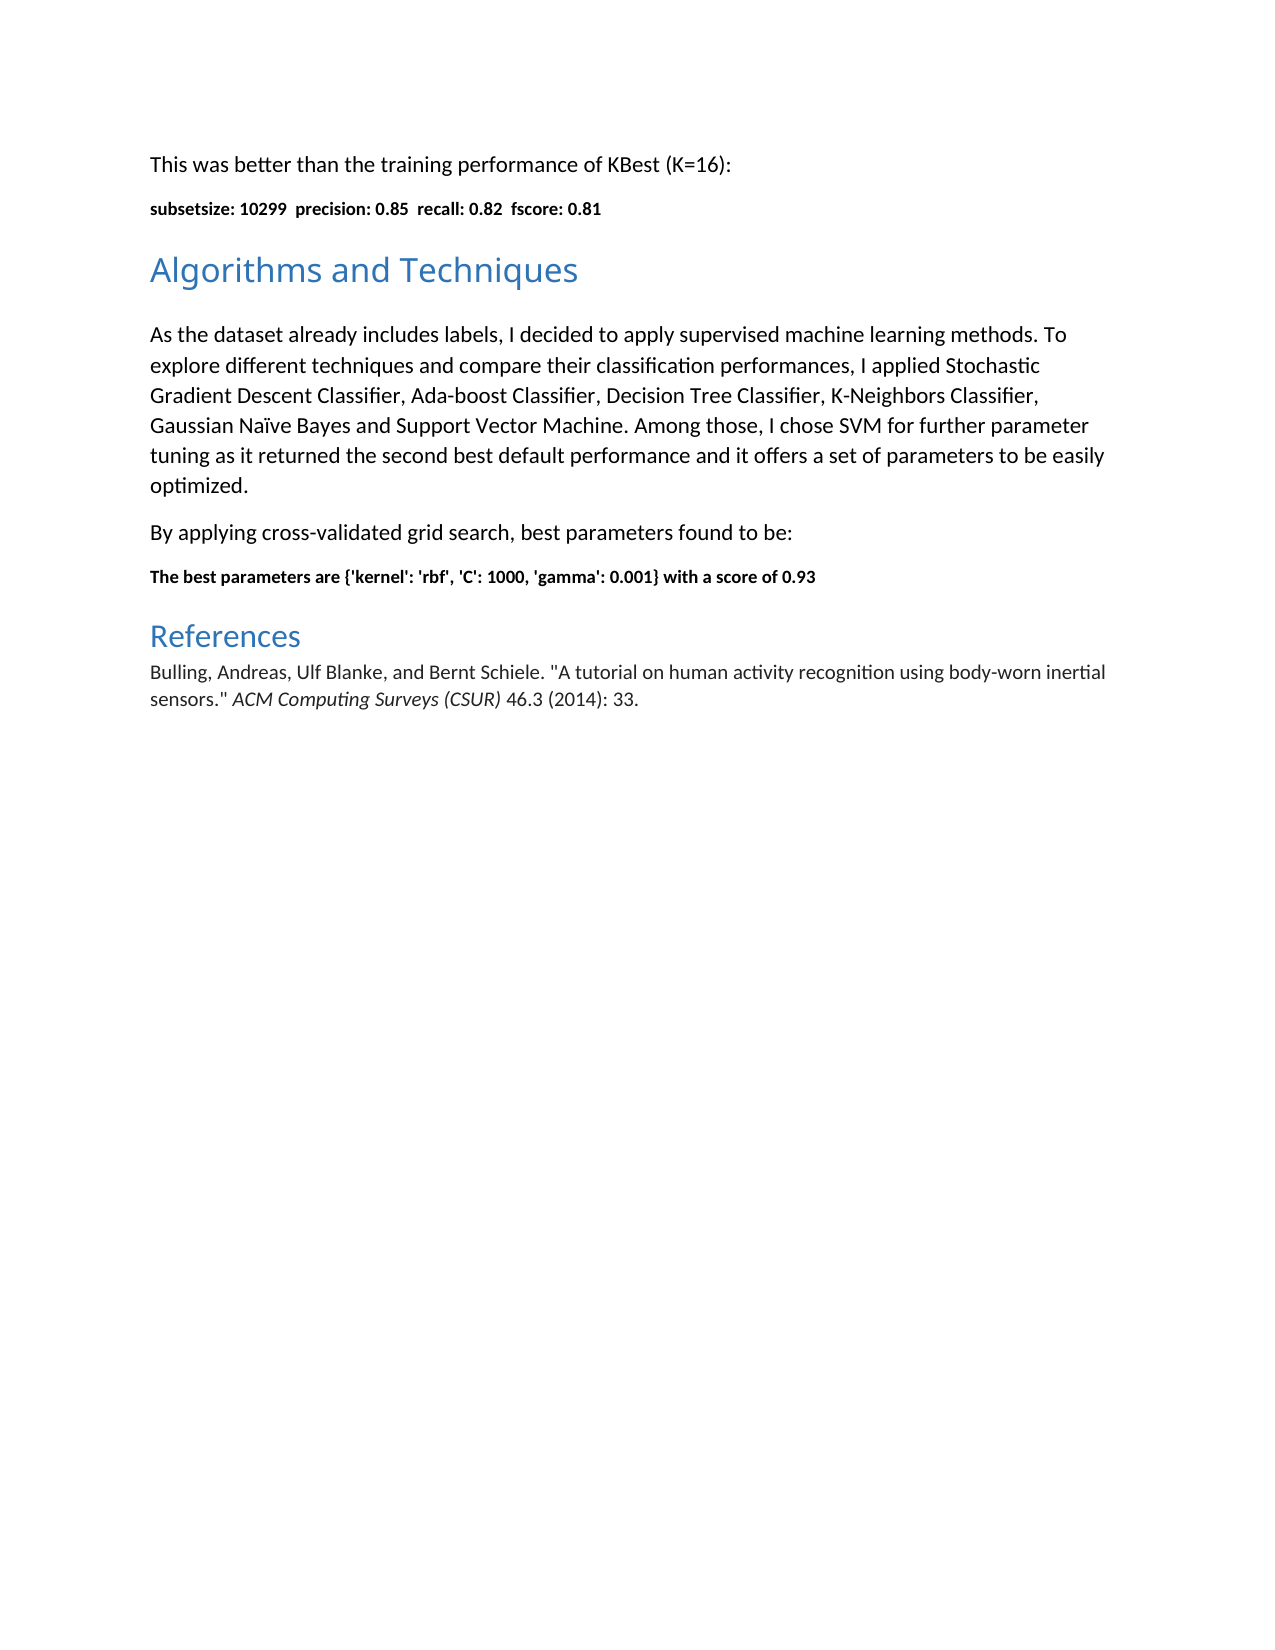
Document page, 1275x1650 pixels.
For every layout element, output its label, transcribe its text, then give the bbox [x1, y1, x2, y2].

text By applying cross-validated grid search, best parameters found to be: [150, 518, 1125, 546]
subtitle References [150, 615, 1125, 656]
text This was better than the training performance of KBest (K=16): [150, 150, 1125, 178]
text Bulling, Andreas, Ulf Blanke, and Bernt Schiele. "A tutorial on human activity recognition using body-worn inertial sensors." ACM Computing Surveys (CSUR) 46.3 (2014): 33. [150, 659, 1125, 712]
text As the dataset already includes labels, I decided to apply supervised machine learning methods. To explore different techniques and compare their classification performances, I applied Stochastic Gradient Descent Classifier, Ada-boost Classifier, Decision Tree Classifier, K-Neighbors Classifier, Gaussian Naïve Bayes and Support Vector Machine. Among those, I chose SVM for further parameter tuning as it returned the second best default performance and it offers a set of parameters to be easily optimized. [150, 321, 1125, 499]
text The best parameters are {'kernel': 'rbf', 'C': 1000, 'gamma': 0.001} with a score of 0.93 [150, 565, 1125, 588]
text subsetsize: 10299 precision: 0.85 recall: 0.82 fscore: 0.81 [150, 197, 1125, 220]
subtitle Algorithms and Techniques [150, 247, 1125, 292]
